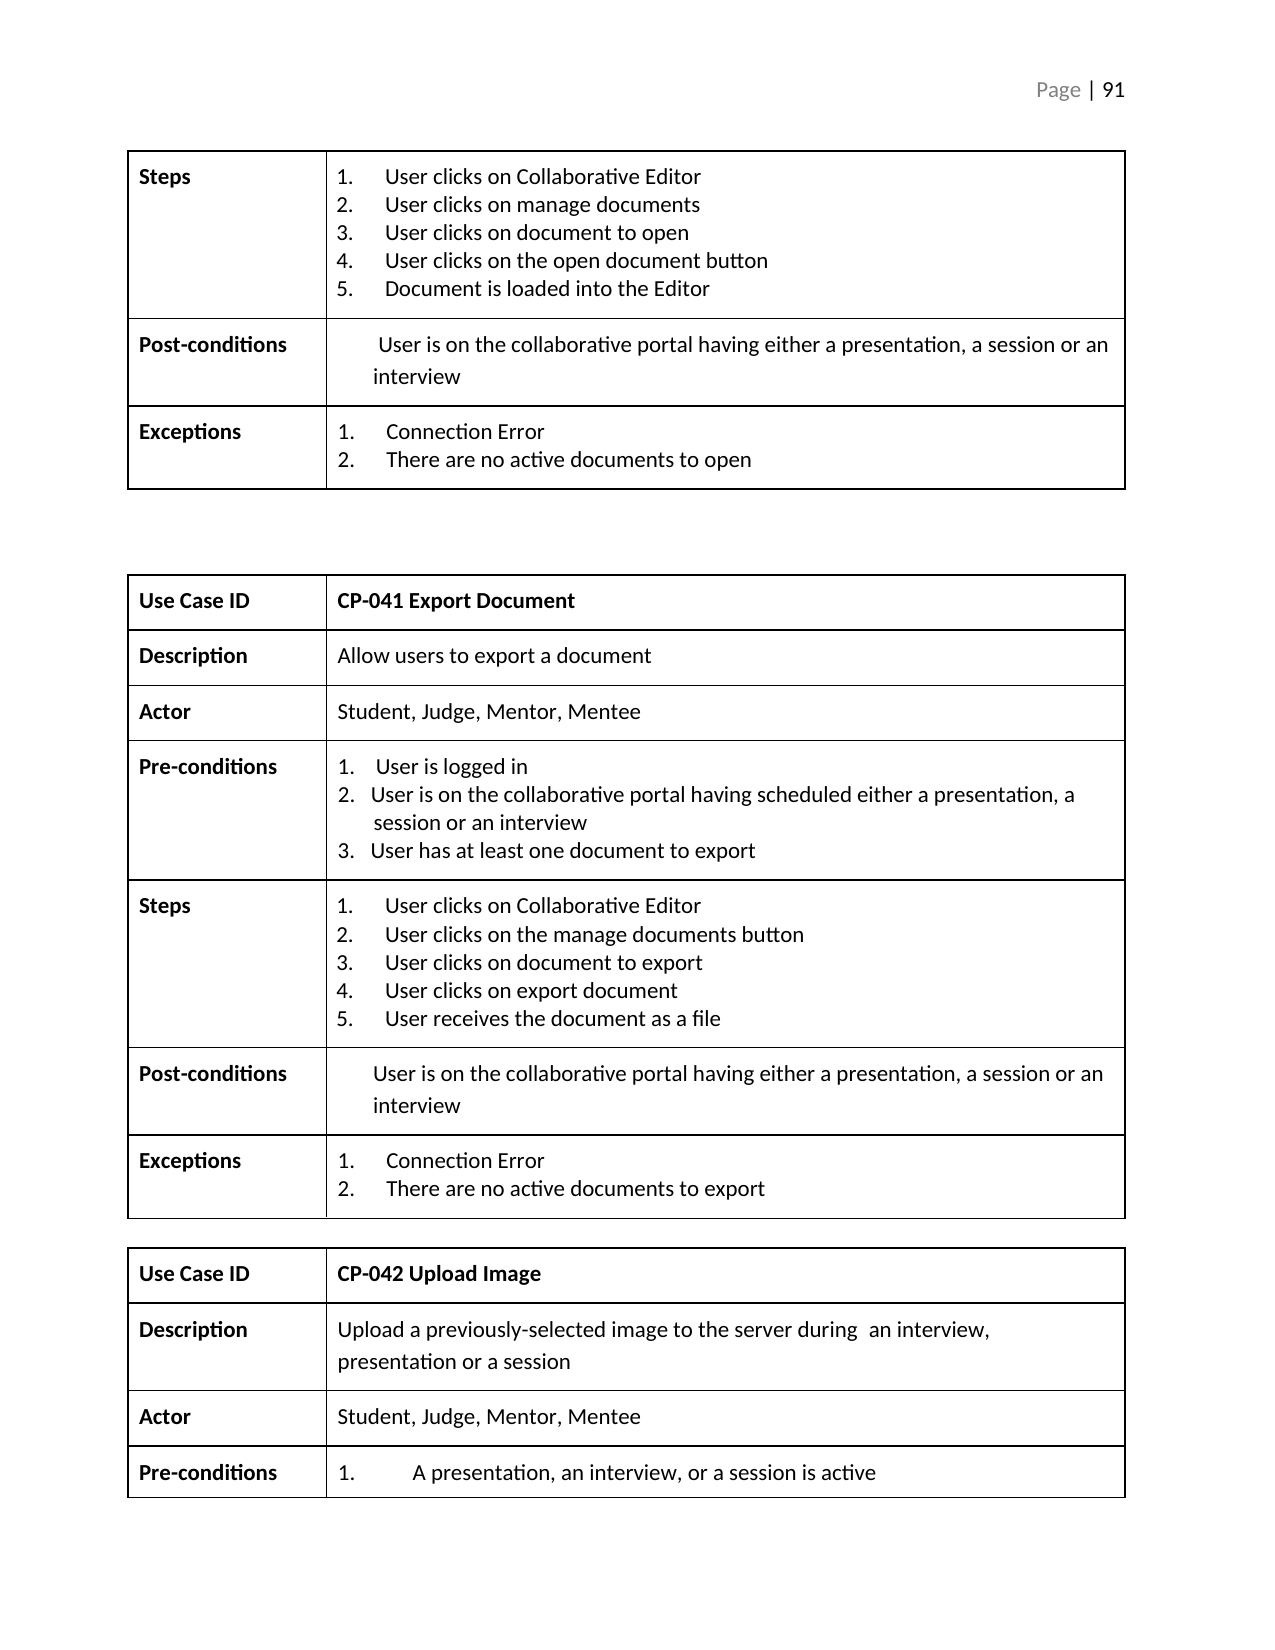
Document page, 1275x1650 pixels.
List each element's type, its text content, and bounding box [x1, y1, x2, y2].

table_header CP-042 Upload Image [327, 1249, 1124, 1302]
table_cell Actor [129, 686, 326, 740]
table_cell 1. User clicks on Collaborative Editor 2. User clicks on the manage documents button 3. User clicks on document to export 4. User clicks on export document 5. User receives the document as a file [327, 881, 1124, 1047]
table_cell Actor [129, 1391, 326, 1445]
table_cell Student, Judge, Mentor, Mentee [327, 1391, 1124, 1445]
table_cell Steps [129, 152, 326, 317]
table_cell Pre-conditions [129, 1447, 326, 1497]
table_cell Upload a previously-selected image to the server during an interview, presentation or a session [327, 1304, 1124, 1390]
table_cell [327, 1447, 1124, 1497]
table_cell Steps [129, 881, 326, 1047]
table_cell Post-conditions [129, 1048, 326, 1134]
table_cell Pre-conditions [129, 741, 326, 879]
table_cell Exceptions [129, 1136, 326, 1217]
table_cell Description [129, 1304, 326, 1390]
table_header Use Case ID [129, 1249, 326, 1302]
table_cell User is on the collaborative portal having either a presentation, a session or an interview [327, 1048, 1124, 1134]
table_cell 1. Connection Error 2. There are no active documents to open [327, 407, 1124, 488]
table_cell Description [129, 631, 326, 684]
table_cell User is on the collaborative portal having either a presentation, a session or an interview [327, 319, 1124, 405]
table_cell Post-conditions [129, 319, 326, 405]
table_cell 1. Connection Error 2. There are no active documents to export [327, 1136, 1124, 1217]
table_header CP-041 Export Document [327, 576, 1124, 629]
table_cell Exceptions [129, 407, 326, 488]
table_header Use Case ID [129, 576, 326, 629]
table_cell Student, Judge, Mentor, Mentee [327, 686, 1124, 740]
table_cell 1. User clicks on Collaborative Editor 2. User clicks on manage documents 3. User clicks on document to open 4. User clicks on the open document button 5. Document is loaded into the Editor [327, 152, 1124, 317]
table_cell 1. User is logged in 2. User is on the collaborative portal having scheduled either a presentation, a session or an interview 3. User has at least one document to export [327, 741, 1124, 879]
table_cell Allow users to export a document [327, 631, 1124, 684]
